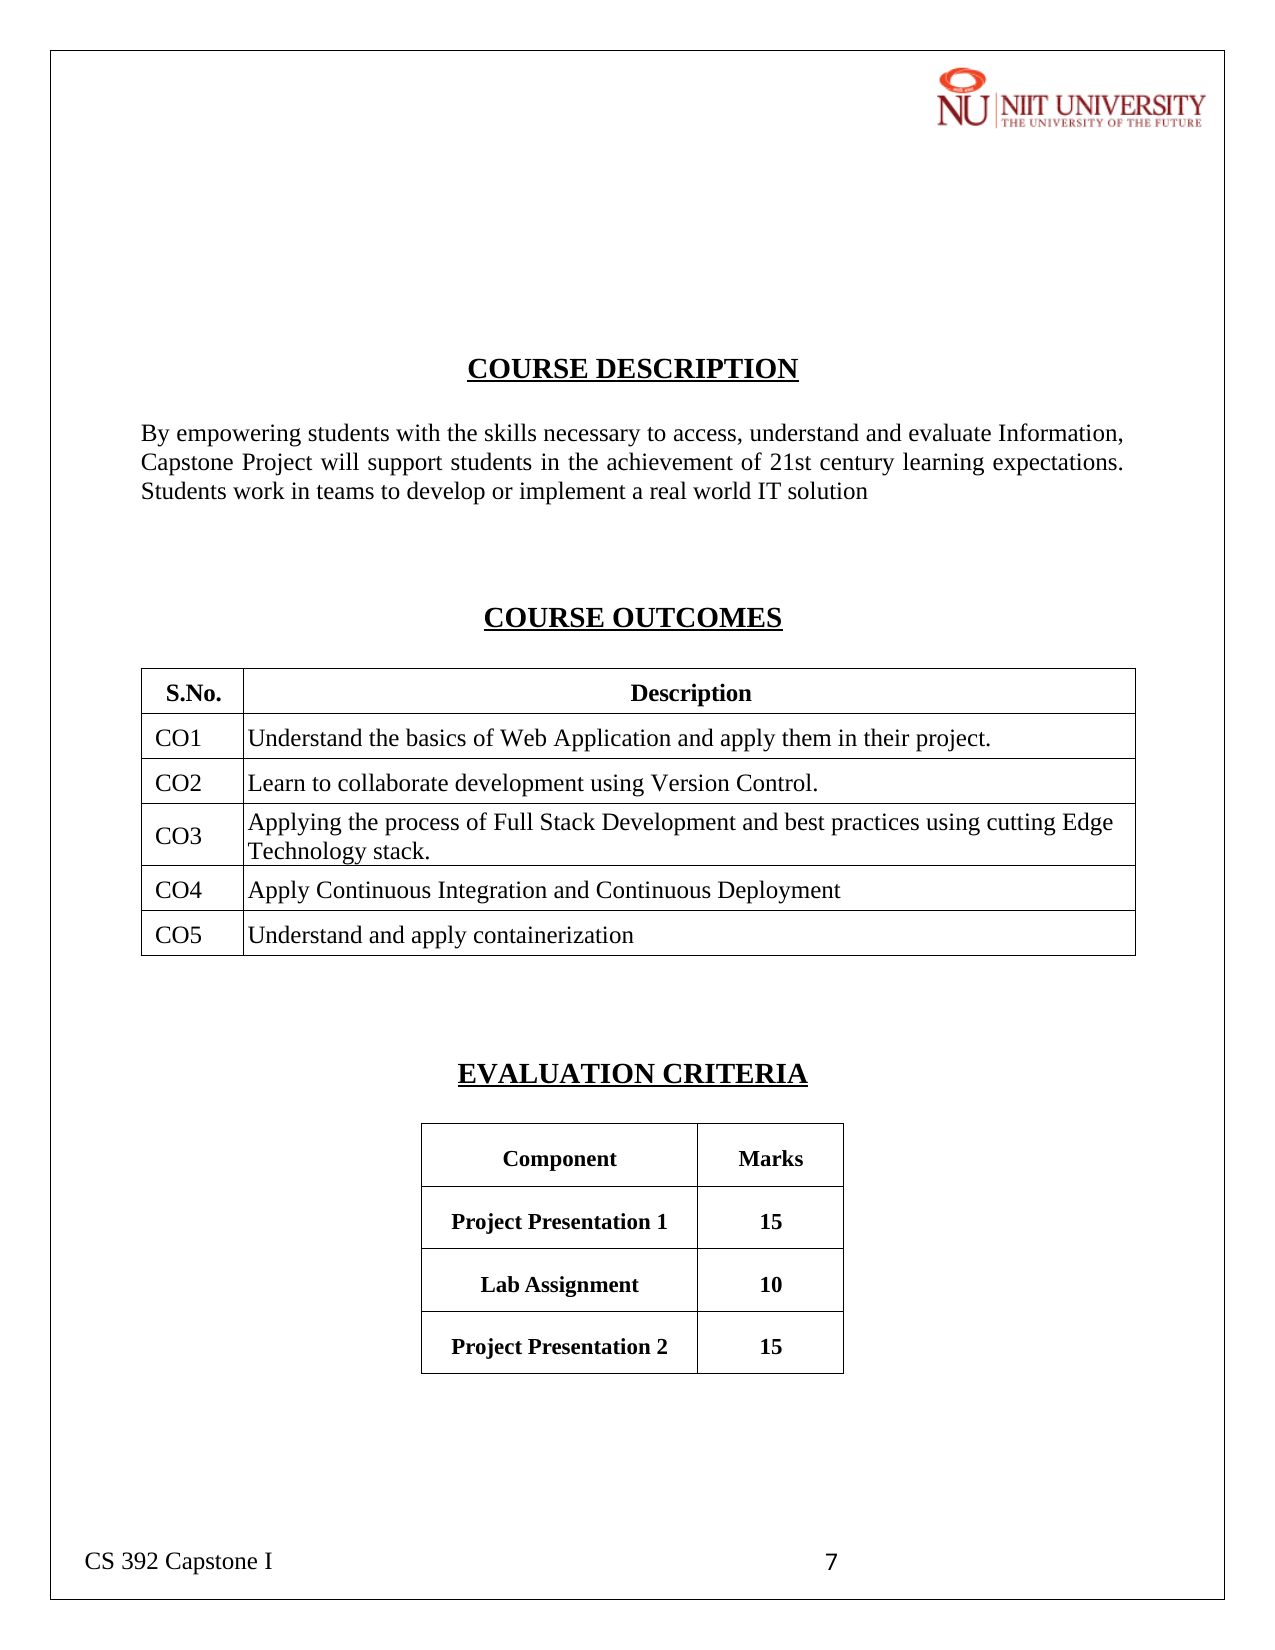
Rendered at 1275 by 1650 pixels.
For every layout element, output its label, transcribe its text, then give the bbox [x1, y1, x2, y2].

table_header Description [244, 669, 1135, 712]
table_cell 10 [698, 1249, 843, 1311]
table_cell Apply Continuous Integration and Continuous Deployment [244, 866, 1135, 909]
table_cell 15 [698, 1312, 843, 1373]
table_cell Project Presentation 2 [422, 1312, 697, 1373]
text By empowering students with the skills necessary to access, understand and evaluate Information, Capstone Project will support students in the achievement of 21st century learning expectations. Students work in teams to develop or implement a real world IT solution [141, 418, 1125, 504]
table_cell Understand and apply containerization [244, 911, 1135, 954]
table_cell CO4 [142, 866, 243, 909]
table_cell CO3 [142, 804, 243, 864]
text COURSE OUTCOMES [141, 600, 1125, 634]
table_header Component [422, 1124, 697, 1186]
table_cell Applying the process of Full Stack Development and best practices using cutting Edge Technology stack. [244, 804, 1135, 864]
table_header S.No. [142, 669, 243, 712]
table_cell CO1 [142, 714, 243, 757]
table_cell Lab Assignment [422, 1249, 697, 1311]
table_cell Project Presentation 1 [422, 1187, 697, 1248]
table_cell Understand the basics of Web Application and apply them in their project. [244, 714, 1135, 757]
table_cell Learn to collaborate development using Version Control. [244, 759, 1135, 802]
table_header Marks [698, 1124, 843, 1186]
table_cell CO2 [142, 759, 243, 802]
table_cell 15 [698, 1187, 843, 1248]
text EVALUATION CRITERIA [141, 1056, 1125, 1090]
table_cell CO5 [142, 911, 243, 954]
text COURSE DESCRIPTION [141, 351, 1125, 385]
picture [923, 57, 1218, 138]
